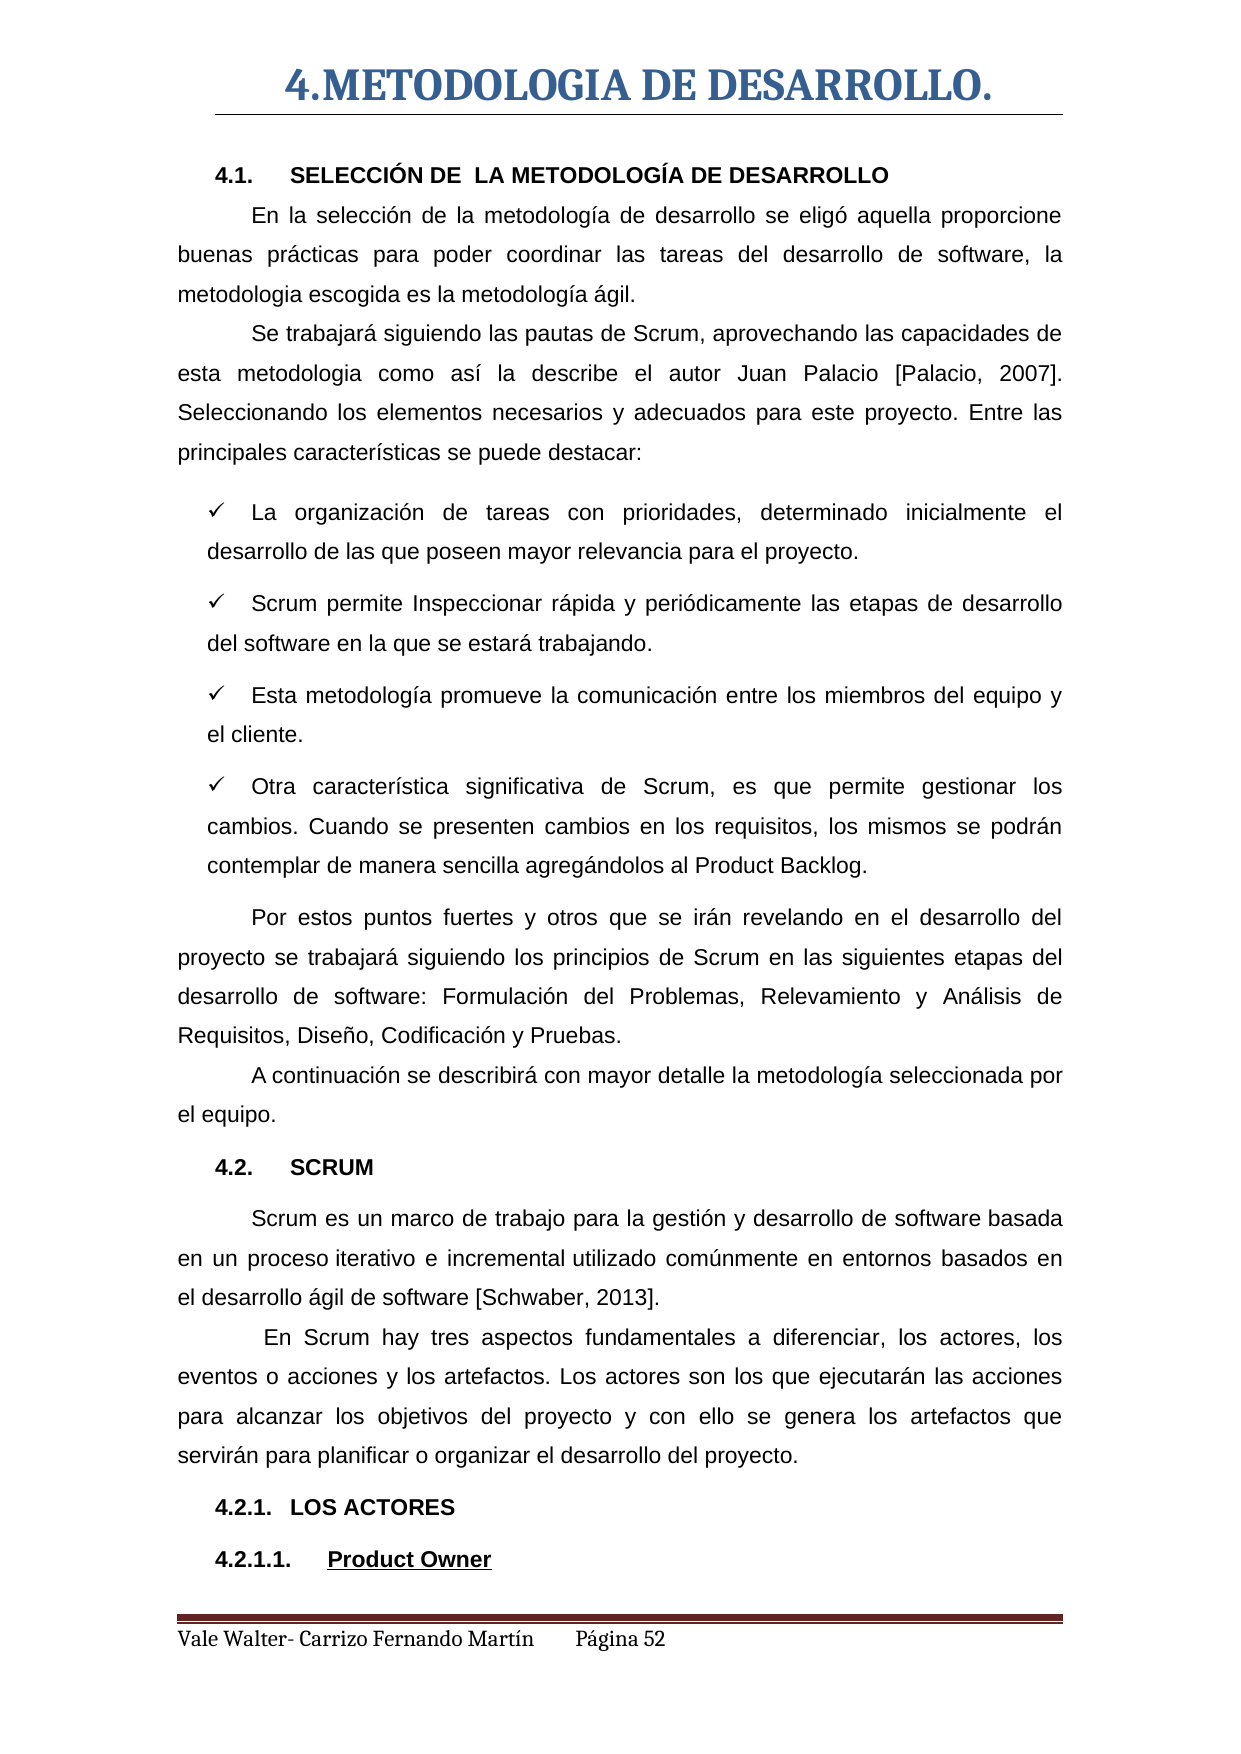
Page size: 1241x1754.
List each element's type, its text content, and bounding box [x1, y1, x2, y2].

text Scrum es un marco de trabajo para la gestión y desarrollo de software basada en un proceso iterativo e incremental utilizado comúnmente en entornos basados en el desarrollo ágil de software [Schwaber, 2013]. [177, 1205, 1063, 1311]
list SCRUM [215, 1153, 1063, 1180]
text Por estos puntos fuertes y otros que se irán revelando en el desarrollo del proyecto se trabajará siguiendo los principios de Scrum en las siguientes etapas del desarrollo de software: Formulación del Problemas, Relevamiento y Análisis de Requisitos, Diseño, Codificación y Pruebas. [177, 904, 1063, 1049]
subtitle SELECCIÓN DE LA METODOLOGÍA DE DESARROLLO [215, 162, 1063, 188]
text En la selección de la metodología de desarrollo se eligó aquella proporcione buenas prácticas para poder coordinar las tareas del desarrollo de software, la metodologia escogida es la metodología ágil. [177, 202, 1063, 307]
list Scrum permite Inspeccionar rápida y periódicamente las etapas de desarrollo del software en la que se estará trabajando. [207, 590, 1063, 656]
text Se trabajará siguiendo las pautas de Scrum, aprovechando las capacidades de esta metodologia como así la describe el autor Juan Palacio [Palacio, 2007]. Seleccionando los elementos necesarios y adecuados para este proyecto. Entre las principales características se puede destacar: [177, 320, 1063, 465]
list Otra característica significativa de Scrum, es que permite gestionar los cambios. Cuando se presenten cambios en los requisitos, los mismos se podrán contemplar de manera sencilla agregándolos al Product Backlog. [207, 773, 1063, 878]
list La organización de tareas con prioridades, determinado inicialmente el desarrollo de las que poseen mayor relevancia para el proyecto. [207, 499, 1063, 564]
list METODOLOGIA DE DESARROLLO. [215, 59, 1063, 114]
list Product Owner [215, 1546, 1063, 1573]
text En Scrum hay tres aspectos fundamentales a diferenciar, los actores, los eventos o acciones y los artefactos. Los actores son los que ejecutarán las acciones para alcanzar los objetivos del proyecto y con ello se genera los artefactos que servirán para planificar o organizar el desarrollo del proyecto. [177, 1324, 1063, 1469]
list Esta metodología promueve la comunicación entre los miembros del equipo y el cliente. [207, 682, 1063, 747]
list LOS ACTORES [215, 1494, 1063, 1521]
text A continuación se describirá con mayor detalle la metodología seleccionada por el equipo. [177, 1062, 1063, 1128]
